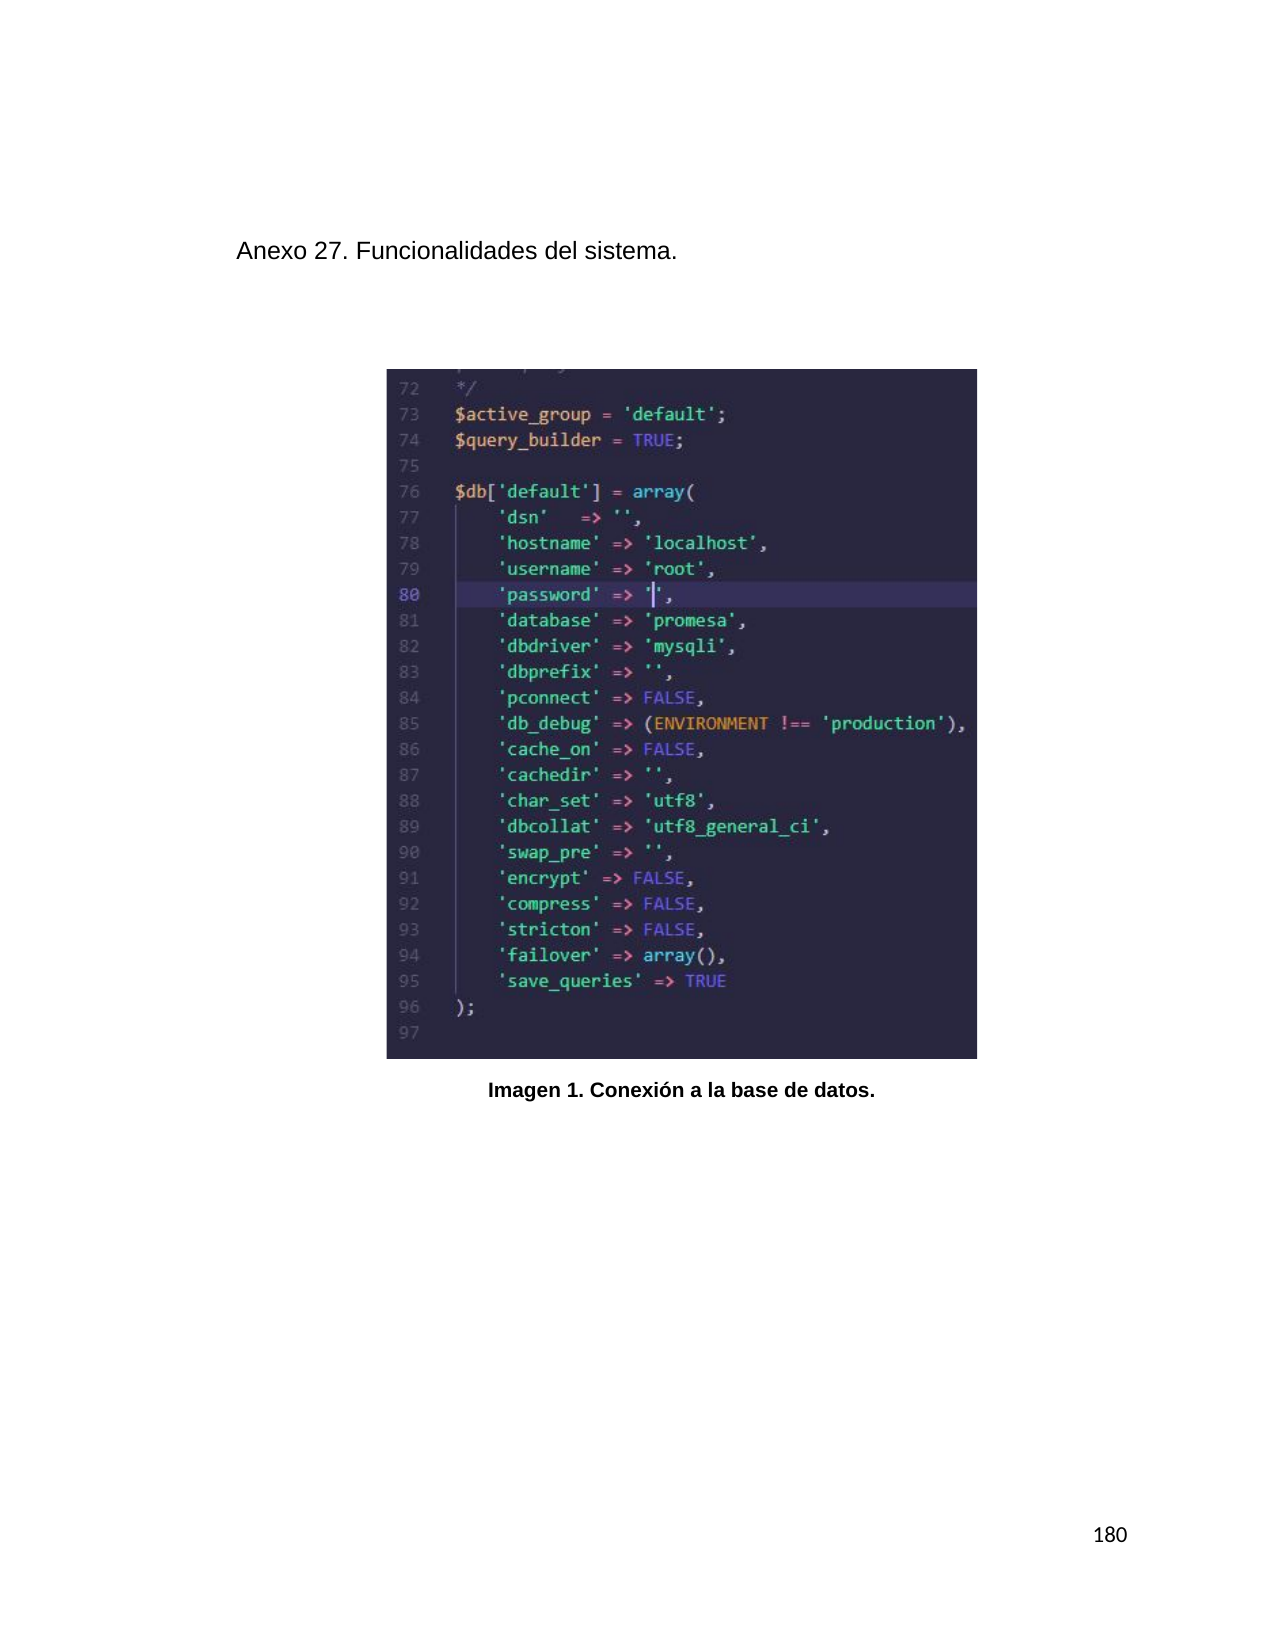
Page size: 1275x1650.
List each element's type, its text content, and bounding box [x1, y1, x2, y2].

picture [386, 369, 978, 1059]
text Imagen 1. Conexión a la base de datos. [236, 1078, 1127, 1102]
text Anexo 27. Funcionalidades del sistema. [236, 236, 1127, 265]
